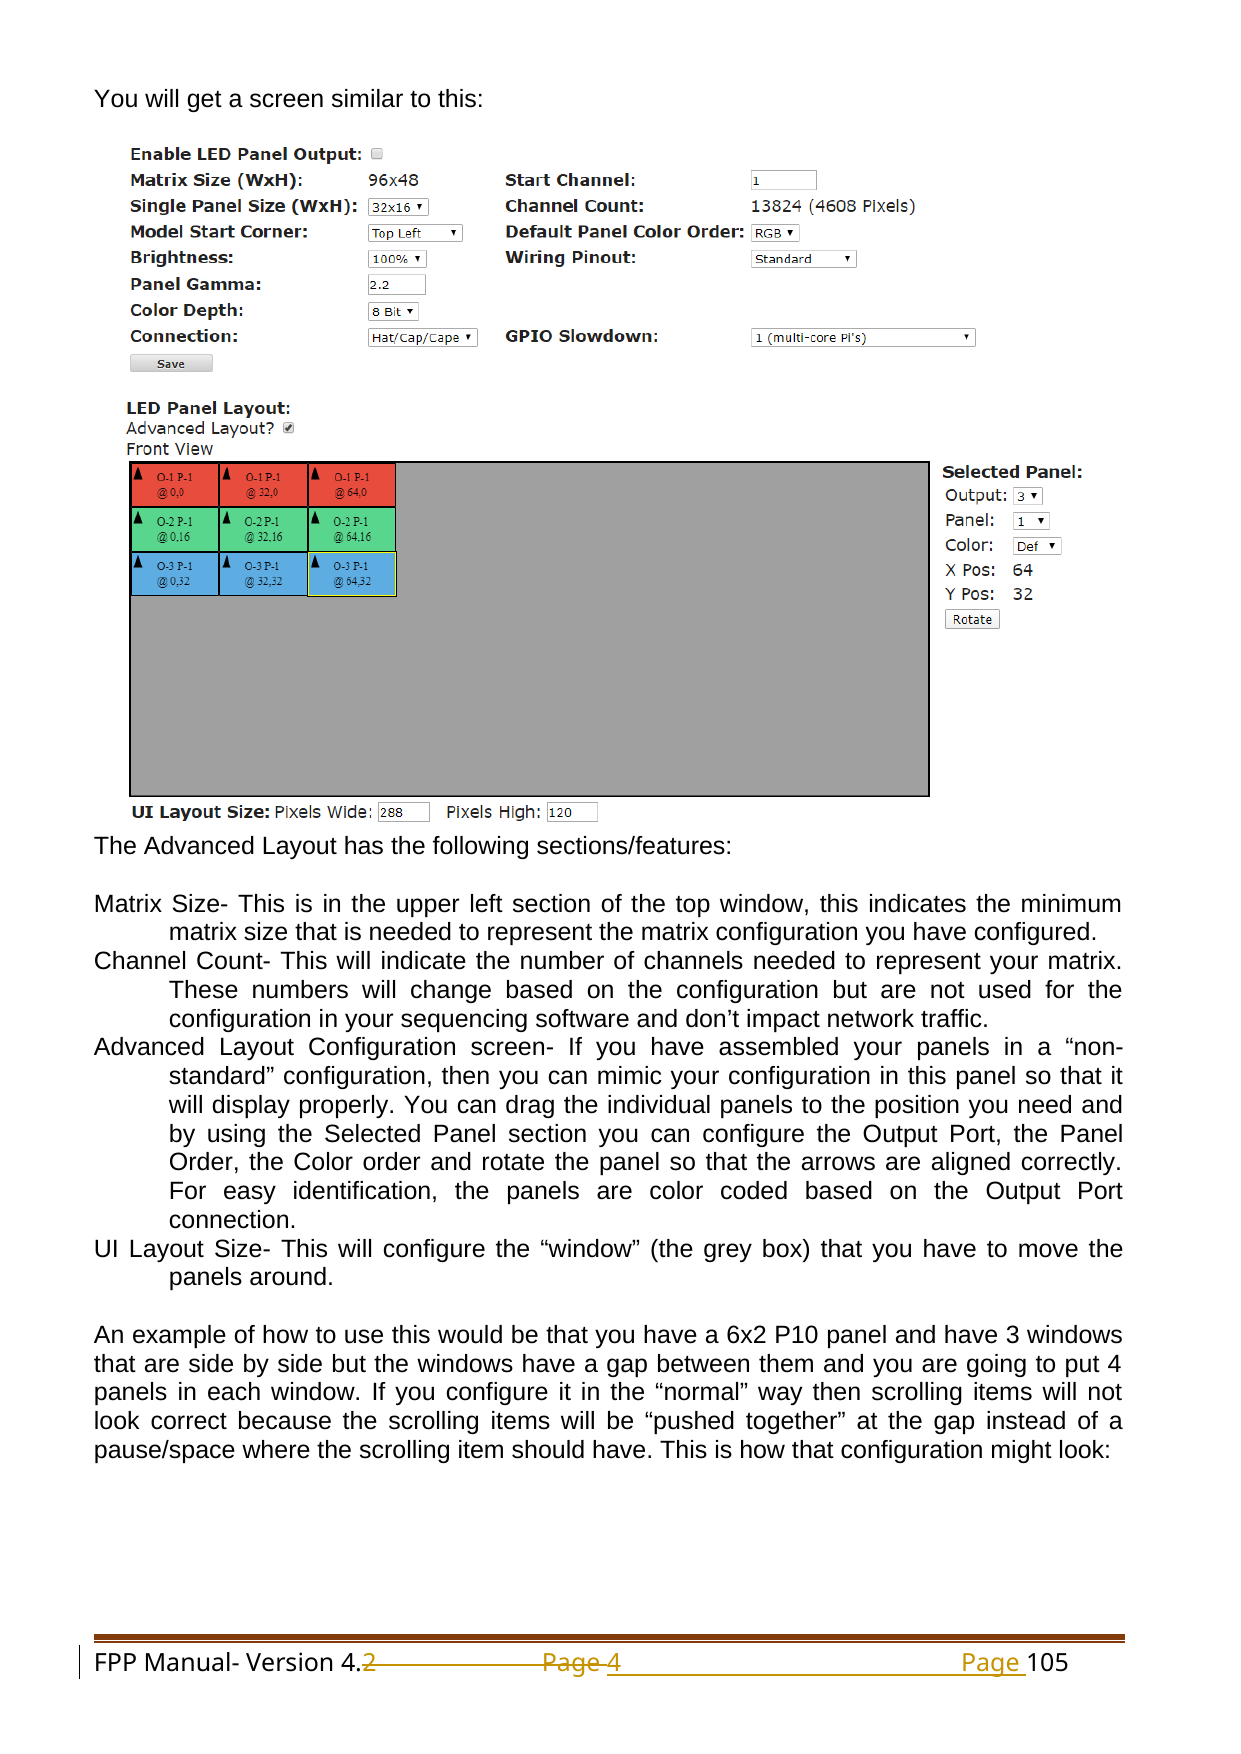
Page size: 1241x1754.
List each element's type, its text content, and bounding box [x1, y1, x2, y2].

text An example of how to use this would be that you have a 6x2 P10 panel and have 3 windows that are side by side but the windows have a gap between them and you are going to put 4 panels in each window. If you configure it in the “normal” way then scrolling items will not look correct because the scrolling items will be “pushed together” at the gap instead of a pause/space where the scrolling item should have. This is how that configuration might look: [94, 1320, 1125, 1464]
text The Advanced Layout has the following sections/features: [94, 831, 1125, 860]
text You will get a screen similar to this: [94, 84, 1125, 113]
text Matrix Size- This is in the upper left section of the top window, this indicates the minimum matrix size that is needed to represent the matrix configuration you have configured. [94, 889, 1125, 946]
text UI Layout Size- This will configure the “window” (the grey box) that you have to move the panels around. [94, 1234, 1125, 1291]
picture [121, 141, 1097, 832]
text Advanced Layout Configuration screen- If you have assembled your panels in a “non-standard” configuration, then you can mimic your configuration in this panel so that it will display properly. You can drag the individual panels to the position you need and by using the Selected Panel section you can configure the Output Port, the Panel Order, the Color order and rotate the panel so that the arrows are aligned correctly. For easy identification, the panels are color coded based on the Output Port connection. [94, 1032, 1125, 1234]
text Channel Count- This will indicate the number of channels needed to represent your matrix. These numbers will change based on the configuration but are not used for the configuration in your sequencing software and don’t impact network traffic. [94, 946, 1125, 1032]
